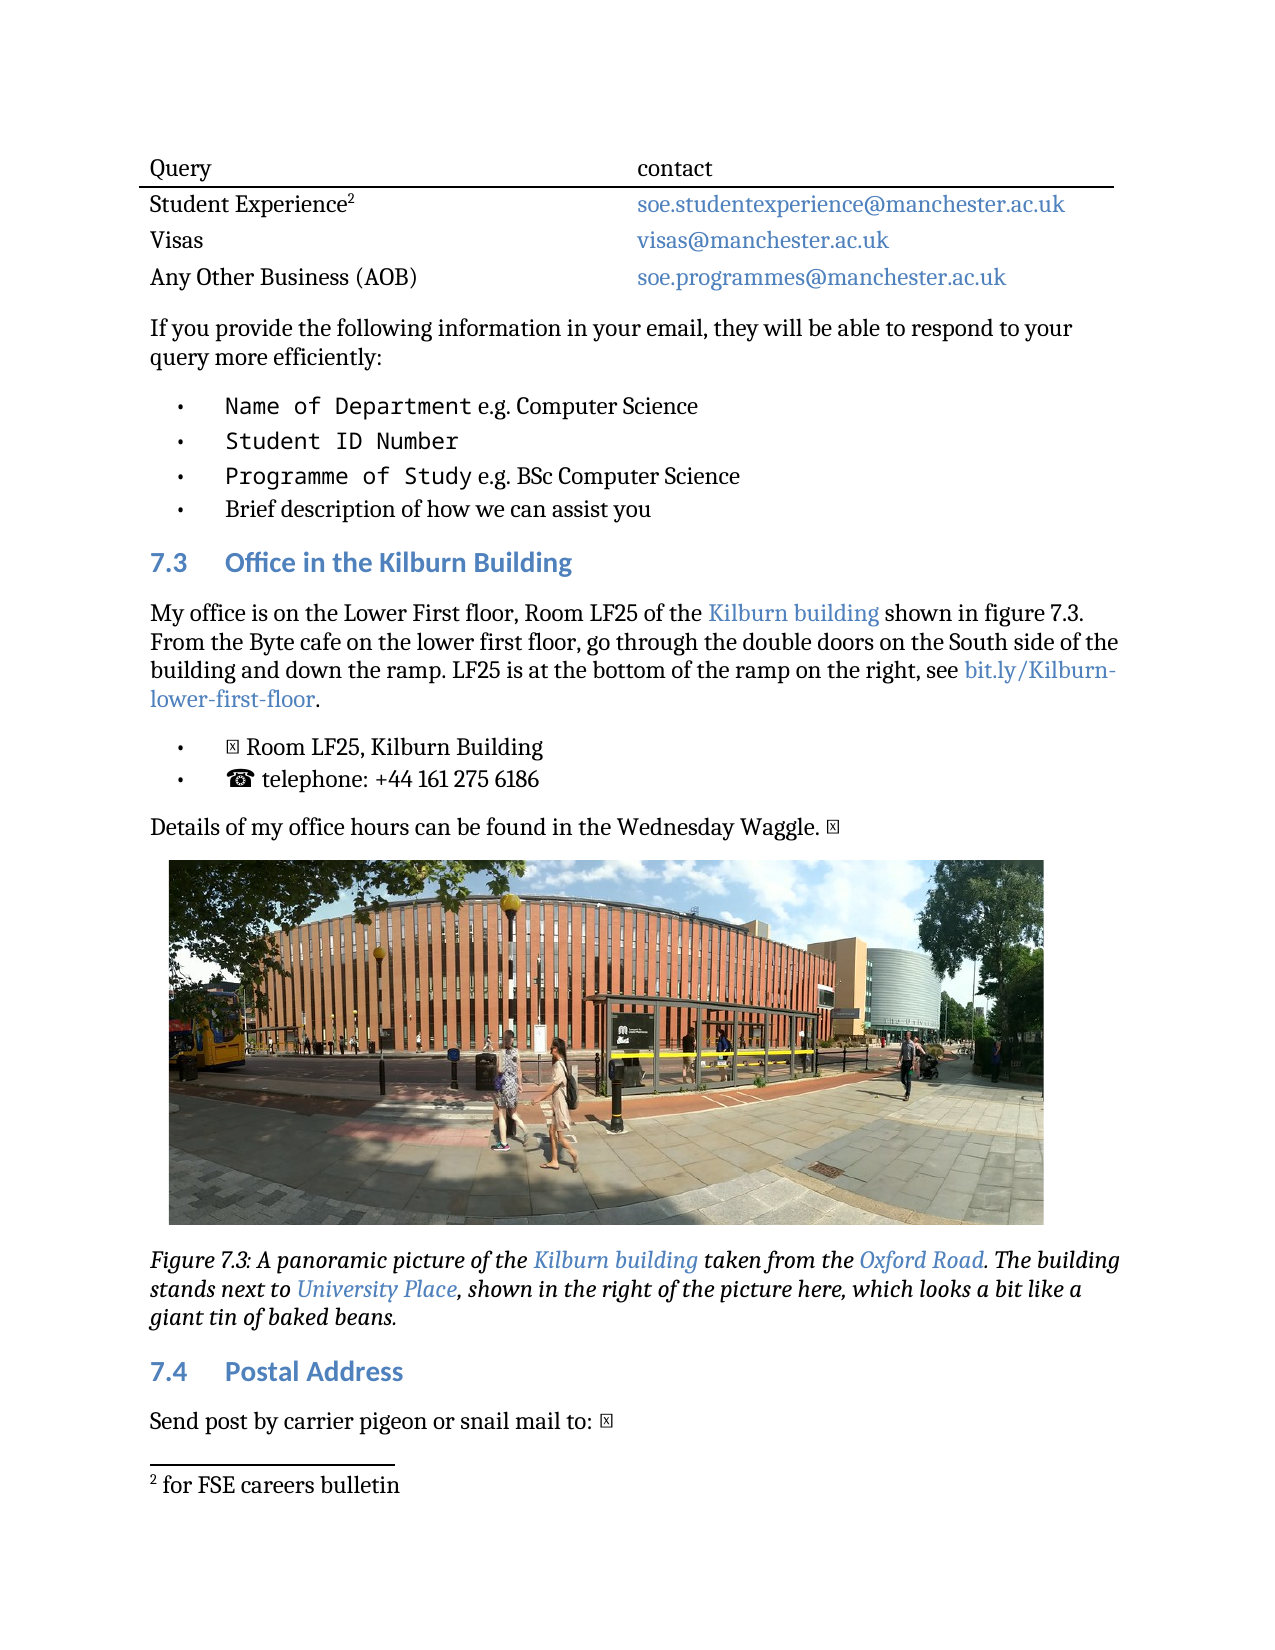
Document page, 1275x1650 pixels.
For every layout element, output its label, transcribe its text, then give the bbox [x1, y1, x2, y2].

text Figure 7.3: A panoramic picture of the Kilburn building taken from the Oxford Road. The building stands next to University Place, shown in the right of the picture here, which looks a bit like a giant tin of baked beans. [150, 1246, 1125, 1332]
table_cell soe.programmes@manchester.ac.uk [626, 259, 1114, 295]
text My office is on the Lower First floor, Room LF25 of the Kilburn building shown in figure 7.3. From the Byte cafe on the lower first floor, go through the double doors on the South side of the building and down the ramp. LF25 is at the bottom of the ramp on the right, see bit.ly/Kilburn-lower-first-floor. [150, 599, 1125, 714]
table_cell Any Other Business (AOB) [139, 259, 626, 295]
table_header contact [626, 150, 1114, 186]
list Student ID Number [175, 425, 1125, 456]
subtitle 7.3 Office in the Kilburn Building [150, 544, 1125, 580]
list Brief description of how we can assist you [175, 495, 1125, 524]
table_cell Student Experience [139, 188, 626, 222]
picture [168, 860, 1044, 1225]
table_cell visas@manchester.ac.uk [626, 223, 1114, 259]
text Details of my office hours can be found in the Wednesday Waggle. 🐝 [150, 813, 1125, 841]
list Programme of Study e.g. BSc Computer Science [175, 460, 1125, 491]
list Name of Department e.g. Computer Science [175, 390, 1125, 421]
table_header Query [139, 150, 626, 186]
text If you provide the following information in your email, they will be able to respond to your query more efficiently: [150, 314, 1125, 371]
table_cell Visas [139, 223, 626, 259]
list 🏢 Room LF25, Kilburn Building [175, 733, 1125, 761]
text Send post by carrier pigeon or snail mail to: 🐌 [150, 1407, 1125, 1436]
list ☎️ telephone: +44 161 275 6186 [175, 765, 1125, 794]
subtitle 7.4 Postal Address [150, 1353, 1125, 1388]
table_cell soe.studentexperience@manchester.ac.uk [626, 188, 1114, 222]
